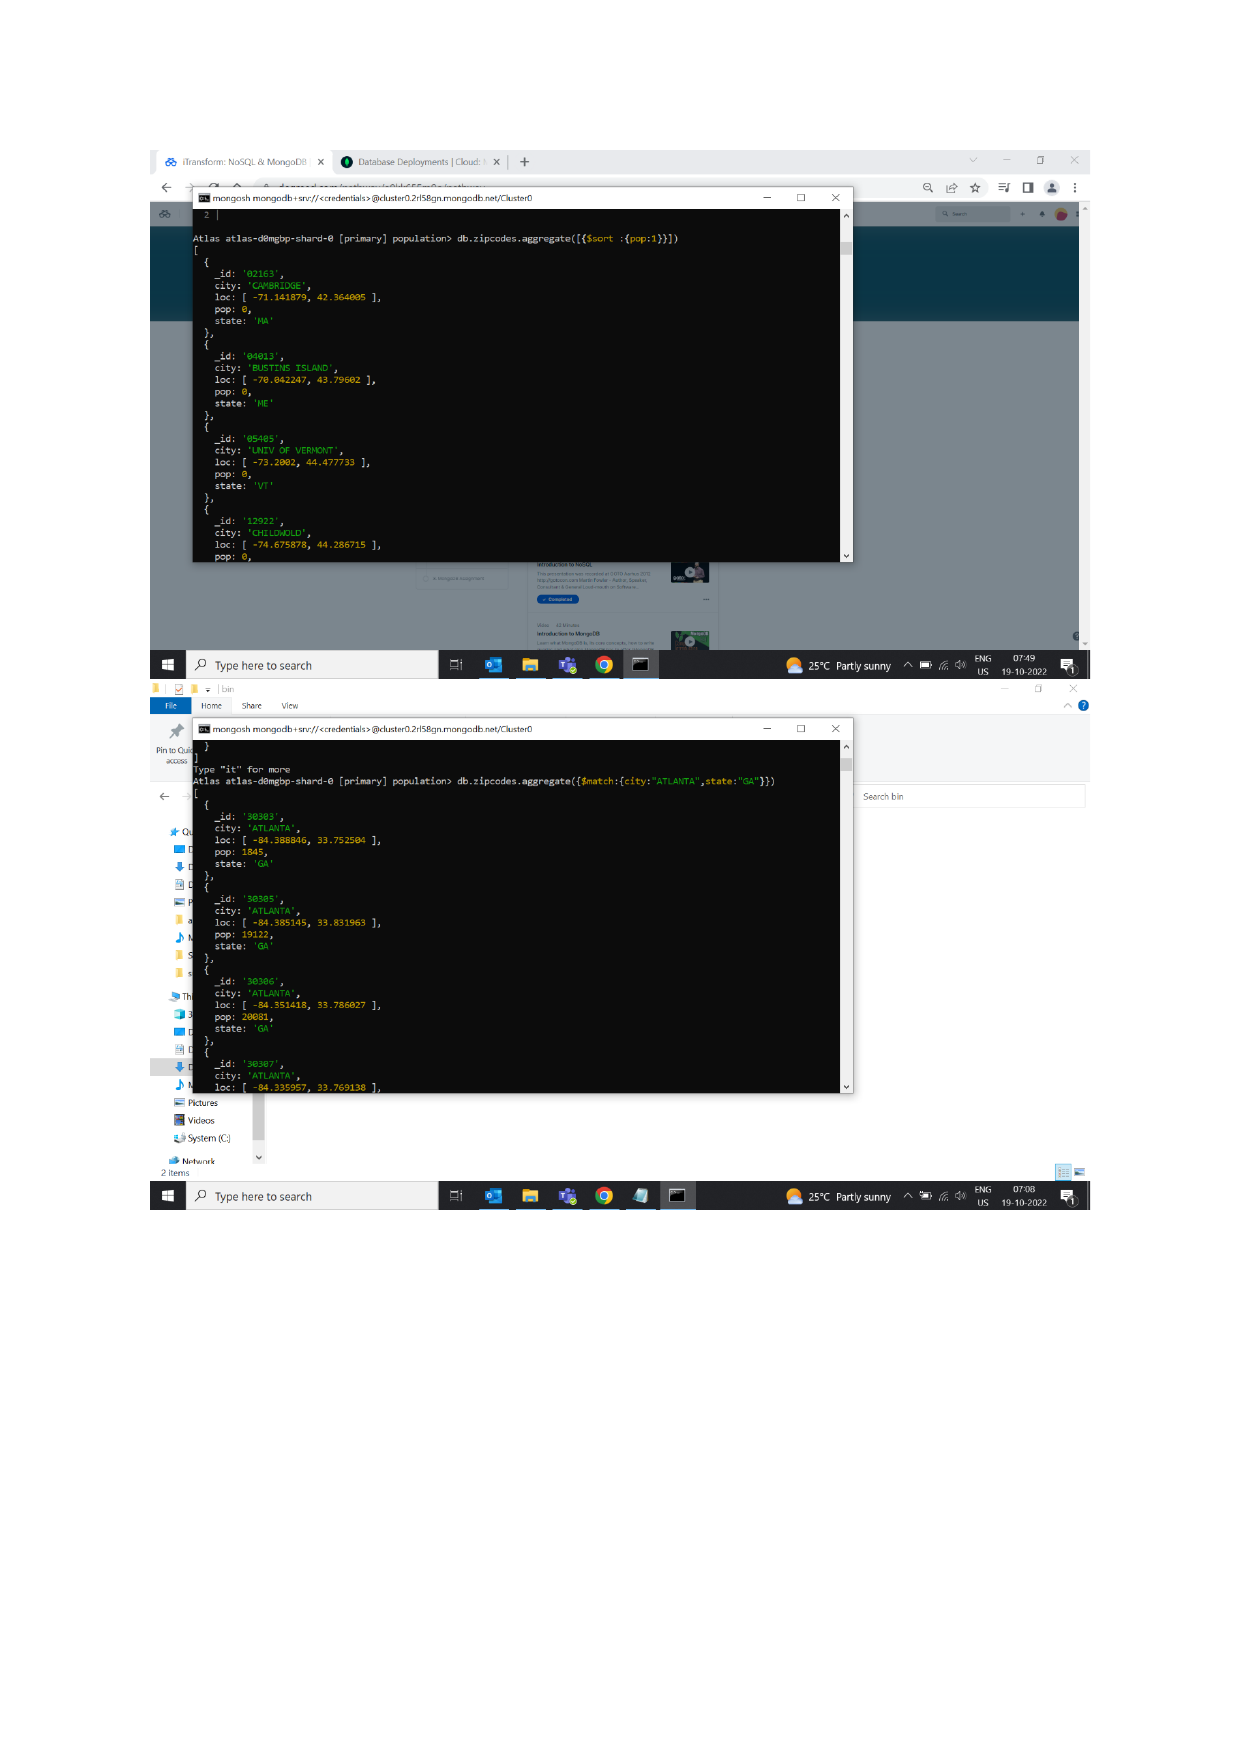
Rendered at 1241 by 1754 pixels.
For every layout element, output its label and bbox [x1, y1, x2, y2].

picture [150, 681, 1091, 1210]
picture [150, 150, 1091, 679]
